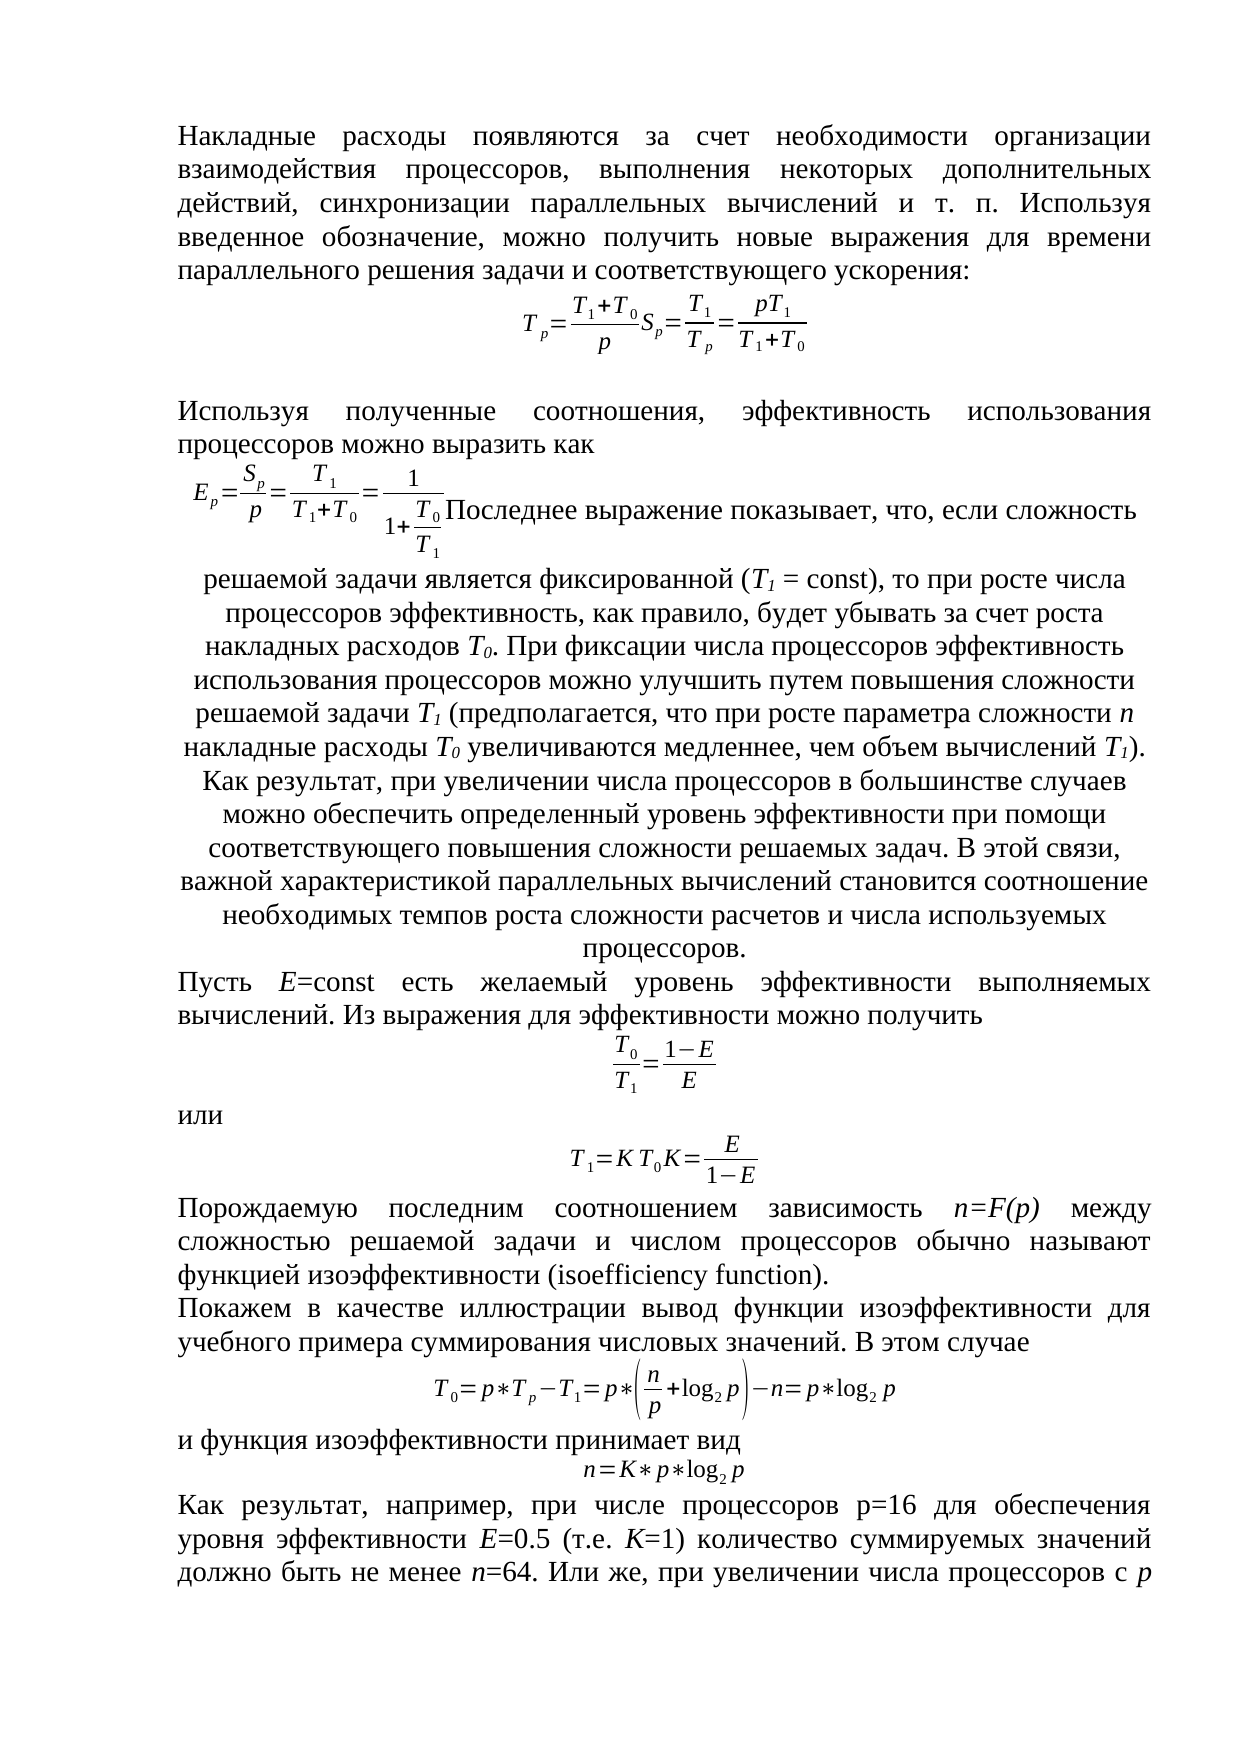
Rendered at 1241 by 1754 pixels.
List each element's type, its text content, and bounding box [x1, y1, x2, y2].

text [177, 1487, 1152, 1588]
text и функция изоэффективности принимает вид [177, 1422, 1152, 1456]
text Порождаемую последним соотношением зависимость n=F(p) между сложностью решаемой задачи и числом процессоров обычно называют функцией изоэффективности (isoefficiency function). [177, 1190, 1152, 1290]
text или [177, 1097, 1152, 1131]
text Пусть E=const есть желаемый уровень эффективности выполняемых вычислений. Из выражения для эффективности можно получить [177, 964, 1152, 1031]
text Последнее выражение показывает, что, если сложность решаемой задачи является фиксированной (T1 = const), то при росте числа процессоров эффективность, как правило, будет убывать за счет роста накладных расходов T0. При фиксации числа процессоров эффективность использования процессоров можно улучшить путем повышения сложности решаемой задачи T1 (предполагается, что при росте параметра сложности n накладные расходы T0 увеличиваются медленнее, чем объем вычислений T1). Как результат, при увеличении числа процессоров в большинстве случаев можно обеспечить определенный уровень эффективности при помощи соответствующего повышения сложности решаемых задач. В этой связи, важной характеристикой параллельных вычислений становится соотношение необходимых темпов роста сложности расчетов и числа используемых процессоров. [177, 460, 1152, 964]
text Покажем в качестве иллюстрации вывод функции изоэффективности для учебного примера суммирования числовых значений. В этом случае [177, 1290, 1152, 1357]
text Накладные расходы появляются за счет необходимости организации взаимодействия процессоров, выполнения некоторых дополнительных действий, синхронизации параллельных вычислений и т. п. Используя введенное обозначение, можно получить новые выражения для времени параллельного решения задачи и соответствующего ускорения: [177, 118, 1152, 286]
text Используя полученные соотношения, эффективность использования процессоров можно выразить как [177, 393, 1152, 460]
